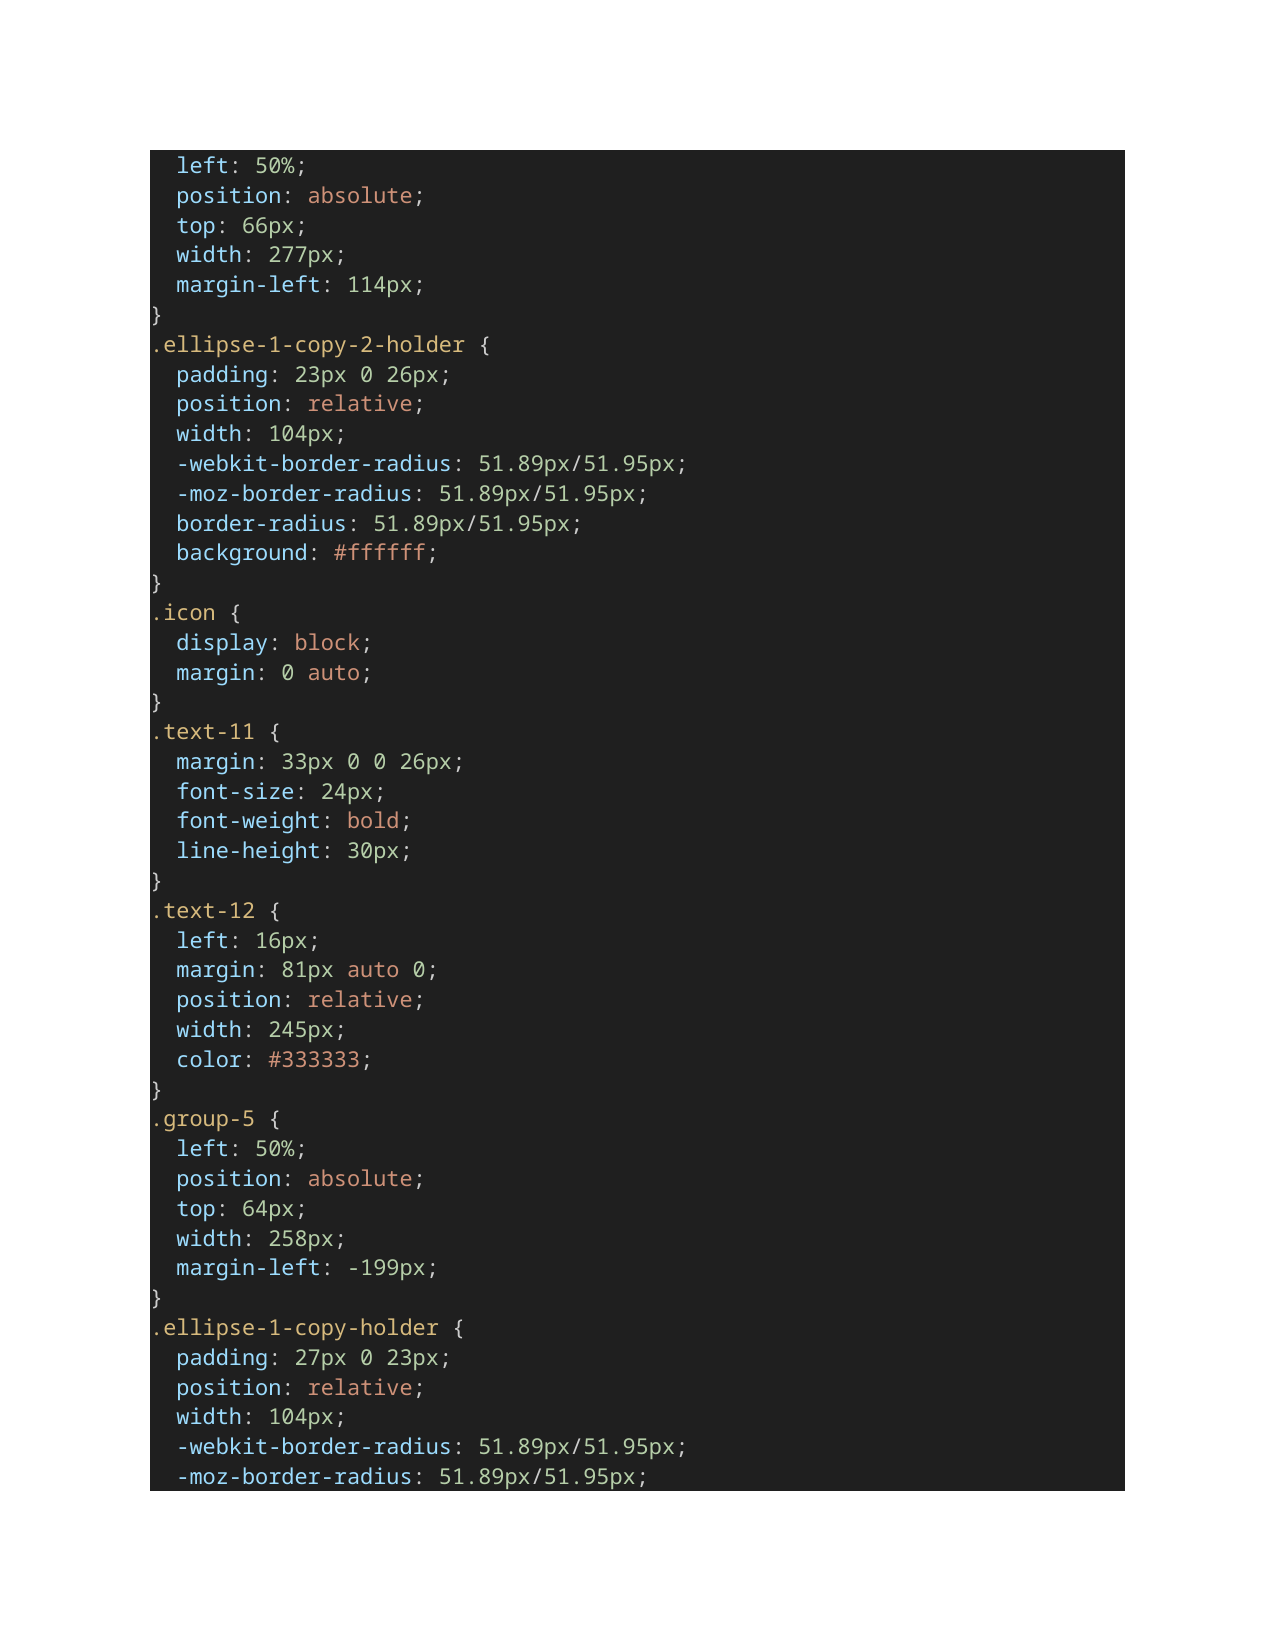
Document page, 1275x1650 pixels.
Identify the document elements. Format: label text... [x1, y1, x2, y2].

text position: relative; [150, 388, 1125, 418]
text border-radius: 51.89px/51.95px; [150, 507, 1125, 537]
text .ellipse-1-copy-2-holder { [150, 329, 1125, 358]
text margin-left: 114px; [150, 269, 1125, 299]
text width: 245px; [150, 1014, 1125, 1044]
text margin-left: -199px; [150, 1252, 1125, 1282]
text -webkit-border-radius: 51.89px/51.95px; [150, 448, 1125, 478]
text margin: 81px auto 0; [150, 954, 1125, 984]
text .text-12 { [150, 895, 1125, 924]
text -webkit-border-radius: 51.89px/51.95px; [150, 1431, 1125, 1461]
text color: #333333; [150, 1044, 1125, 1073]
text display: block; [150, 627, 1125, 656]
text line-height: 30px; [150, 835, 1125, 865]
text } [150, 567, 1125, 597]
text background: #ffffff; [150, 537, 1125, 567]
text } [150, 865, 1125, 895]
text .icon { [150, 597, 1125, 627]
text margin: 33px 0 0 26px; [150, 746, 1125, 776]
text position: absolute; [150, 1163, 1125, 1193]
text left: 50%; [150, 150, 1125, 180]
text width: 258px; [150, 1222, 1125, 1252]
text position: relative; [150, 1371, 1125, 1401]
text font-size: 24px; [150, 776, 1125, 805]
text left: 50%; [150, 1133, 1125, 1163]
text width: 277px; [150, 239, 1125, 269]
text position: absolute; [150, 180, 1125, 209]
text position: relative; [150, 984, 1125, 1014]
text .text-11 { [150, 716, 1125, 746]
text font-weight: bold; [150, 805, 1125, 835]
text } [150, 299, 1125, 329]
text top: 66px; [150, 209, 1125, 239]
text left: 16px; [150, 924, 1125, 954]
text top: 64px; [150, 1193, 1125, 1222]
text margin: 0 auto; [150, 656, 1125, 686]
text .group-5 { [150, 1103, 1125, 1133]
text .ellipse-1-copy-holder { [150, 1312, 1125, 1342]
text -moz-border-radius: 51.89px/51.95px; [150, 1461, 1125, 1491]
text } [150, 1073, 1125, 1103]
text } [150, 686, 1125, 716]
text width: 104px; [150, 418, 1125, 448]
text -moz-border-radius: 51.89px/51.95px; [150, 478, 1125, 507]
text } [150, 1282, 1125, 1312]
text padding: 27px 0 23px; [150, 1342, 1125, 1371]
text width: 104px; [150, 1401, 1125, 1431]
text padding: 23px 0 26px; [150, 358, 1125, 388]
